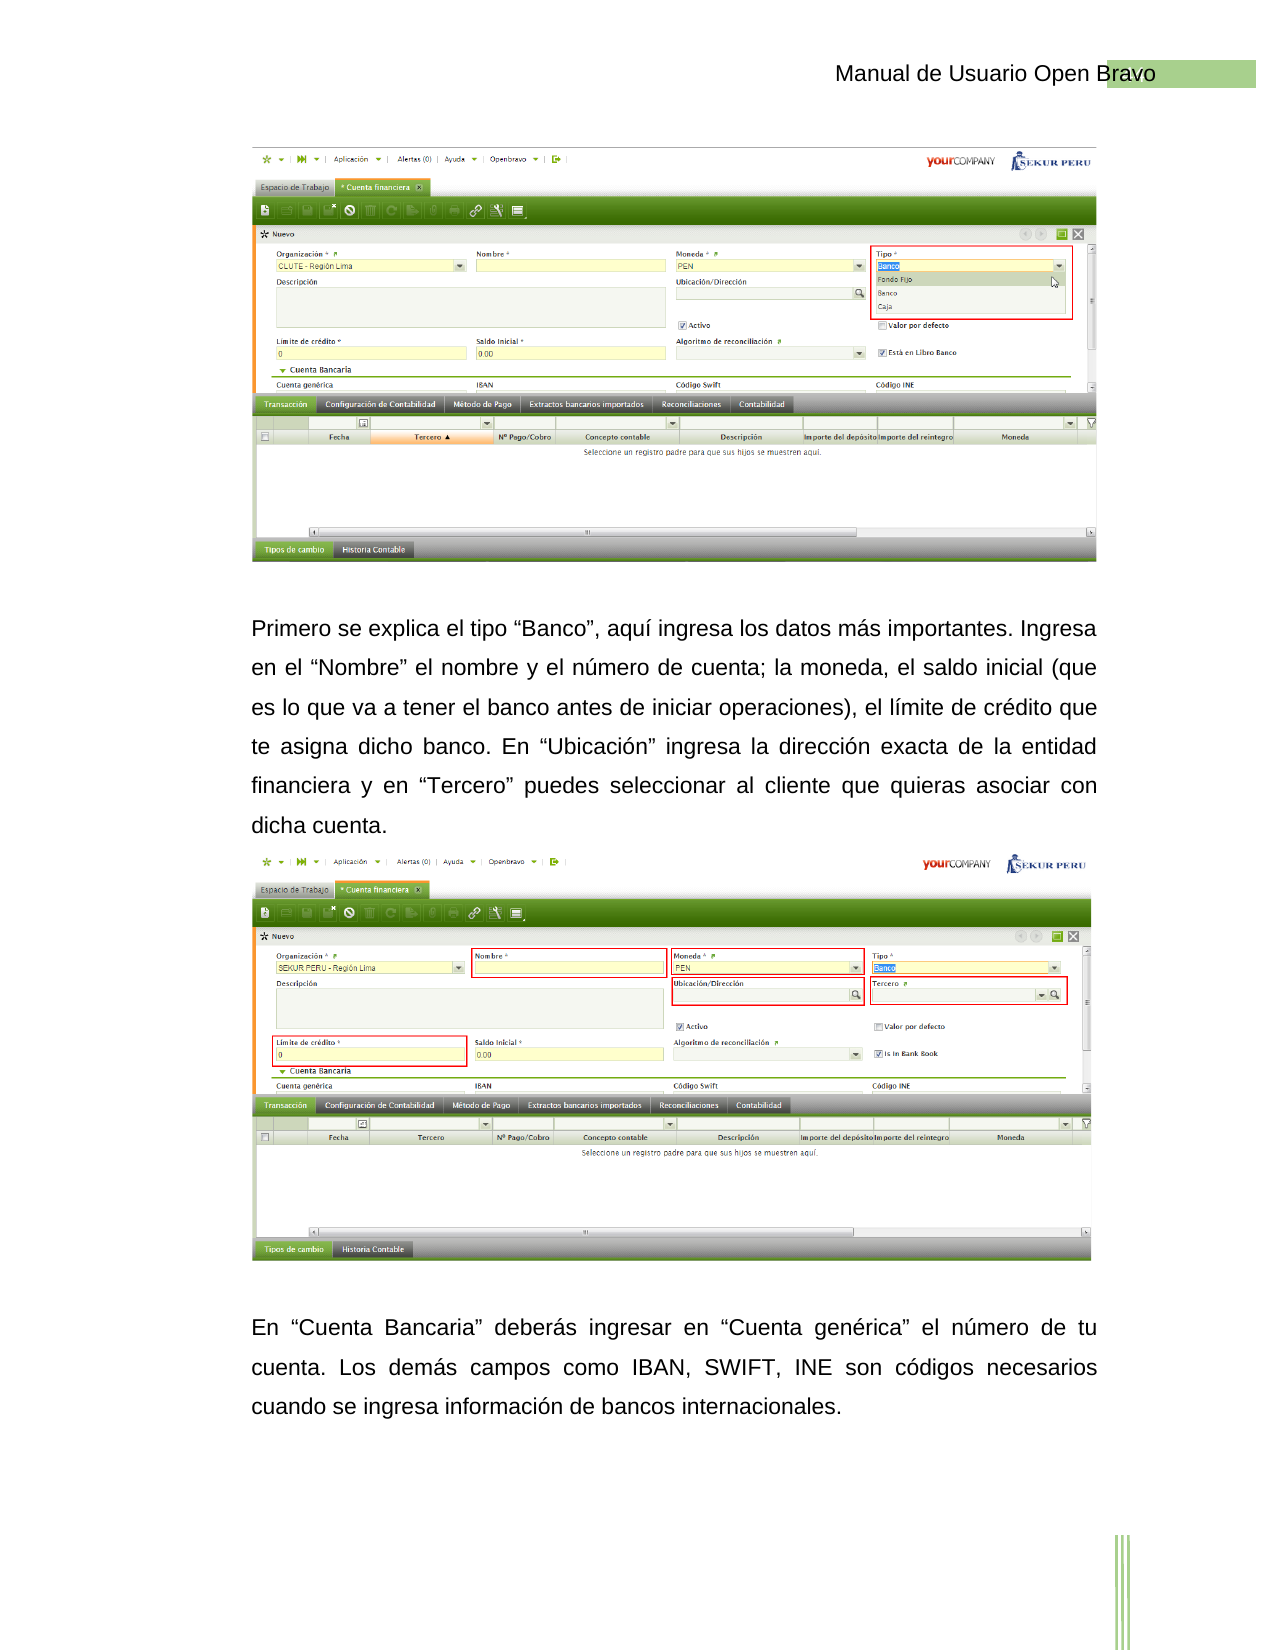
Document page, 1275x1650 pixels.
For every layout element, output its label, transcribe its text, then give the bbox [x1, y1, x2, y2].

text En “Cuenta Bancaria” deberás ingresar en “Cuenta genérica” el número de tu cuenta. Los demás campos como IBAN, SWIFT, INE son códigos necesarios cuando se ingresa información de bancos internacionales. [251, 1314, 1098, 1419]
text Primero se explica el tipo “Banco”, aquí ingresa los datos más importantes. Ingresa en el “Nombre” el nombre y el número de cuenta; la moneda, el saldo inicial (que es lo que va a tener el banco antes de iniciar operaciones), el límite de crédito que te asigna dicho banco. En “Ubicación” ingresa la dirección exacta de la entidad financiera y en “Tercero” puedes seleccionar al cliente que quieras asociar con dicha cuenta. [251, 614, 1098, 838]
picture [252, 851, 1092, 1261]
picture [252, 147, 1097, 562]
